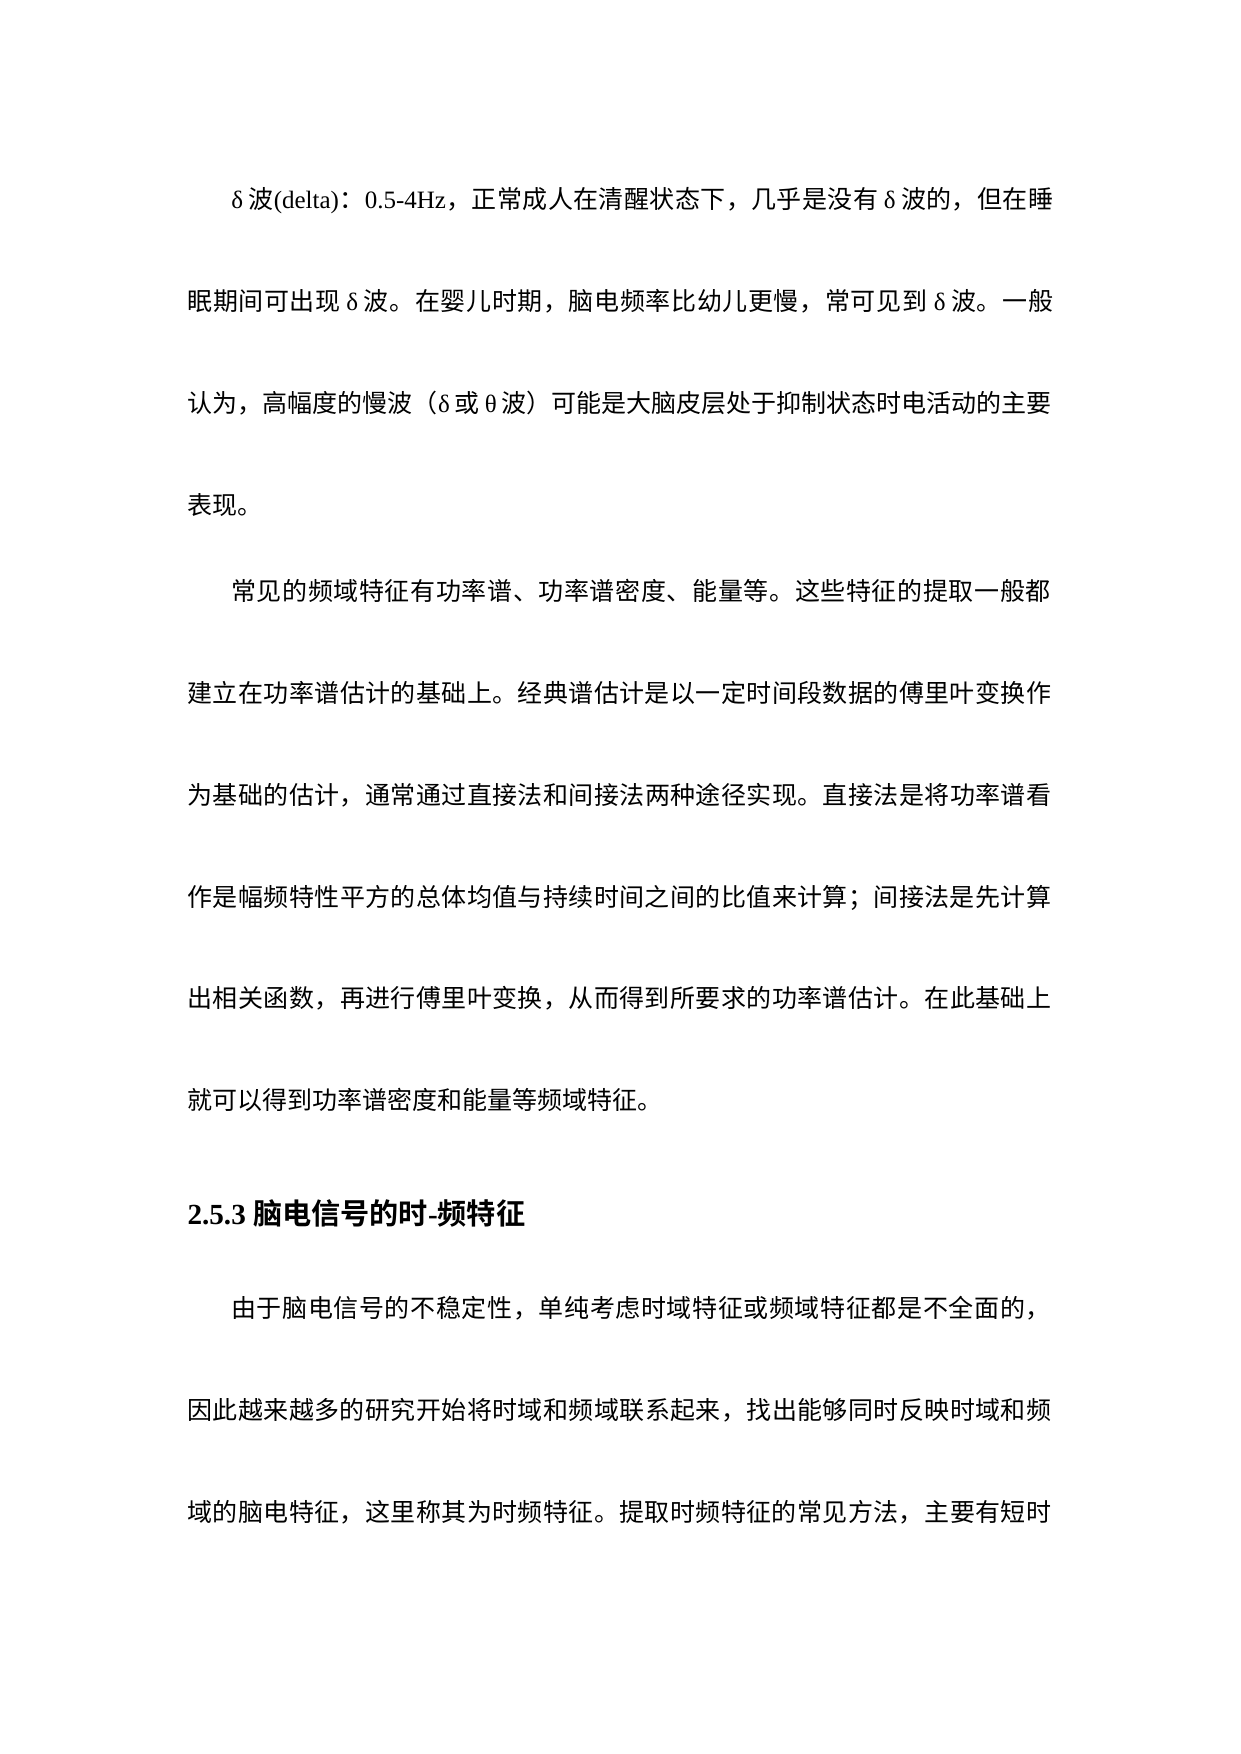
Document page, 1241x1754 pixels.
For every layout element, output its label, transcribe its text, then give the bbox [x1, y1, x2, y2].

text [187, 1273, 1053, 1545]
text 常见的频域特征有功率谱、功率谱密度、能量等。这些特征的提取一般都建立在功率谱估计的基础上。经典谱估计是以一定时间段数据的傅里叶变换作为基础的估计，通常通过直接法和间接法两种途径实现。直接法是将功率谱看作是幅频特性平方的总体均值与持续时间之间的比值来计算；间接法是先计算出相关函数，再进行傅里叶变换，从而得到所要求的功率谱估计。在此基础上就可以得到功率谱密度和能量等频域特征。 [187, 556, 1053, 1133]
subtitle 2.5.3 脑电信号的时-频特征 [187, 1178, 1053, 1246]
text δ波(delta)：0.5-4Hz，正常成人在清醒状态下，几乎是没有δ波的，但在睡眠期间可出现δ波。在婴儿时期，脑电频率比幼儿更慢，常可见到δ波。一般认为，高幅度的慢波（δ或θ波）可能是大脑皮层处于抑制状态时电活动的主要表现。 [187, 164, 1053, 537]
